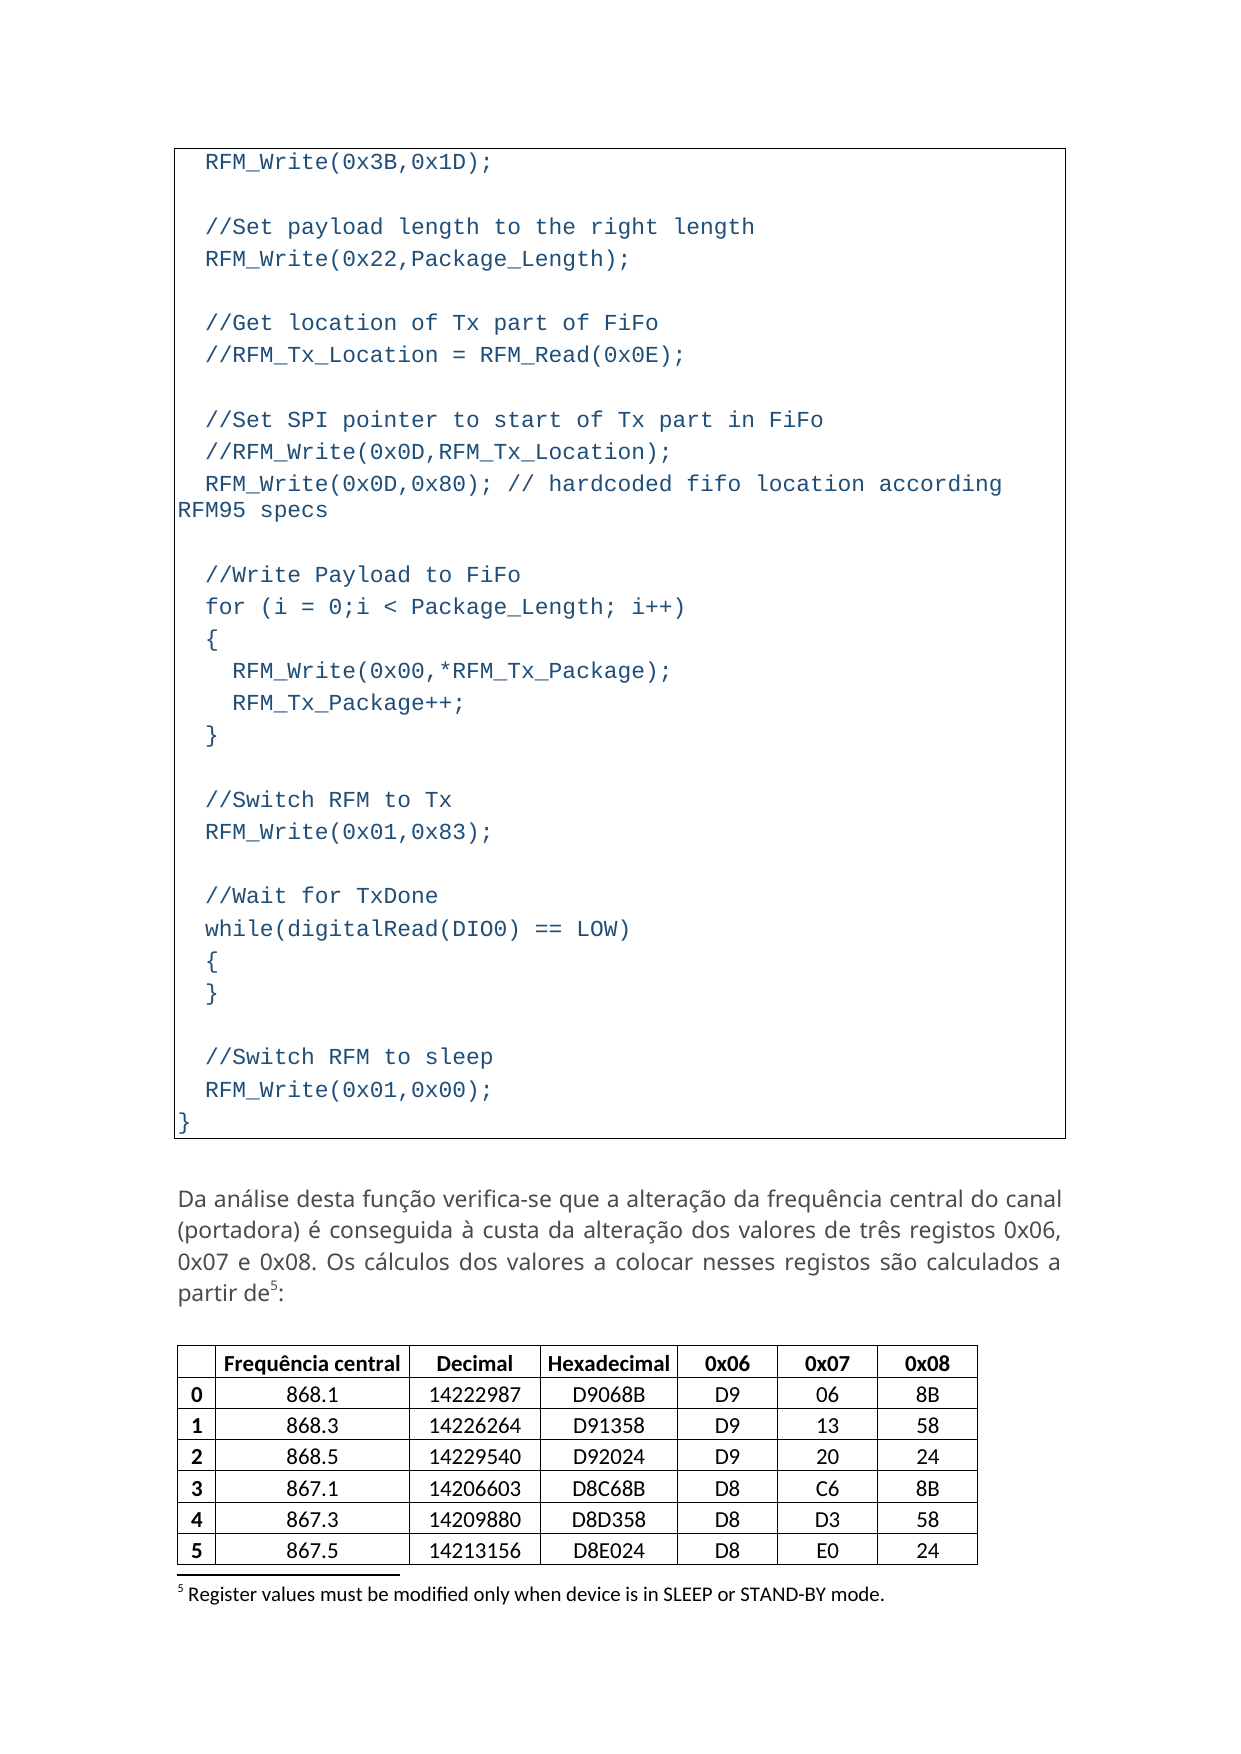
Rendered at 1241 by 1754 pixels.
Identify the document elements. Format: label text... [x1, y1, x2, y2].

table_cell 14209880 [410, 1503, 540, 1533]
table_cell 1 [178, 1409, 215, 1439]
table_cell 0 [178, 1378, 215, 1408]
table_cell D3 [778, 1503, 877, 1533]
table_cell D8D358 [541, 1503, 677, 1533]
text { [175, 624, 1065, 653]
table_cell D92024 [541, 1440, 677, 1470]
table_cell 867.1 [216, 1471, 409, 1502]
table_cell 868.1 [216, 1378, 409, 1408]
text RFM_Write(0x00,*RFM_Tx_Package); [175, 656, 1065, 685]
text //Switch RFM to sleep [175, 1043, 1065, 1072]
text { [175, 946, 1065, 975]
text RFM_Write(0x22,Package_Length); [175, 244, 1065, 273]
text RFM_Write(0x0D,0x80); // hardcoded fifo location according RFM95 specs [175, 469, 1065, 524]
text } [175, 1107, 1065, 1138]
table_cell 06 [778, 1378, 877, 1408]
table_cell D9 [678, 1440, 777, 1470]
text //Set payload length to the right length [175, 212, 1065, 241]
table_cell 867.5 [216, 1534, 409, 1564]
text RFM_Write(0x3B,0x1D); [175, 149, 1065, 177]
table_cell 5 [178, 1534, 215, 1564]
text //Set SPI pointer to start of Tx part in FiFo [175, 405, 1065, 434]
table_cell 14229540 [410, 1440, 540, 1470]
text Da análise desta função verifica-se que a alteração da frequência central do canal (portadora) é conseguida à custa da alteração dos valores de três registos 0x06, 0x07 e 0x08. Os cálculos dos valores a colocar nesses registos são calculados a partir de: [177, 1183, 1063, 1308]
table_cell 4 [178, 1503, 215, 1533]
table_cell D9 [678, 1409, 777, 1439]
table_cell 8B [878, 1471, 977, 1502]
table_cell D8E024 [541, 1534, 677, 1564]
text //RFM_Write(0x0D,RFM_Tx_Location); [175, 437, 1065, 466]
table_header 0x07 [778, 1346, 877, 1377]
table_cell D9 [678, 1378, 777, 1408]
table_cell 24 [878, 1534, 977, 1564]
table_cell D8 [678, 1503, 777, 1533]
table_header Decimal [410, 1346, 540, 1377]
table_cell 867.3 [216, 1503, 409, 1533]
table_header Frequência central [216, 1346, 409, 1377]
table_header [178, 1346, 215, 1377]
table_cell 2 [178, 1440, 215, 1470]
text while(digitalRead(DIO0) == LOW) [175, 914, 1065, 943]
table_cell C6 [778, 1471, 877, 1502]
text //RFM_Tx_Location = RFM_Read(0x0E); [175, 341, 1065, 370]
table_cell E0 [778, 1534, 877, 1564]
table_cell D8 [678, 1471, 777, 1502]
table_header 0x06 [678, 1346, 777, 1377]
text //Write Payload to FiFo [175, 560, 1065, 589]
table_cell 14226264 [410, 1409, 540, 1439]
table_header 0x08 [878, 1346, 977, 1377]
text } [175, 978, 1065, 1007]
table_cell D91358 [541, 1409, 677, 1439]
table_cell D8C68B [541, 1471, 677, 1502]
table_cell D9068B [541, 1378, 677, 1408]
table_cell 58 [878, 1409, 977, 1439]
table_cell D8 [678, 1534, 777, 1564]
table_cell 13 [778, 1409, 877, 1439]
table_cell 14206603 [410, 1471, 540, 1502]
table_cell 24 [878, 1440, 977, 1470]
text } [175, 721, 1065, 750]
table_cell 868.5 [216, 1440, 409, 1470]
table_cell 20 [778, 1440, 877, 1470]
text RFM_Write(0x01,0x83); [175, 817, 1065, 846]
text for (i = 0;i < Package_Length; i++) [175, 592, 1065, 621]
table_cell 868.3 [216, 1409, 409, 1439]
text RFM_Write(0x01,0x00); [175, 1075, 1065, 1104]
text //Wait for TxDone [175, 882, 1065, 911]
table_cell 3 [178, 1471, 215, 1502]
table_header Hexadecimal [541, 1346, 677, 1377]
text RFM_Tx_Package++; [175, 688, 1065, 718]
table_cell 58 [878, 1503, 977, 1533]
table_cell 14213156 [410, 1534, 540, 1564]
text //Switch RFM to Tx [175, 785, 1065, 814]
table_cell 14222987 [410, 1378, 540, 1408]
table_cell 8B [878, 1378, 977, 1408]
text //Get location of Tx part of FiFo [175, 308, 1065, 338]
